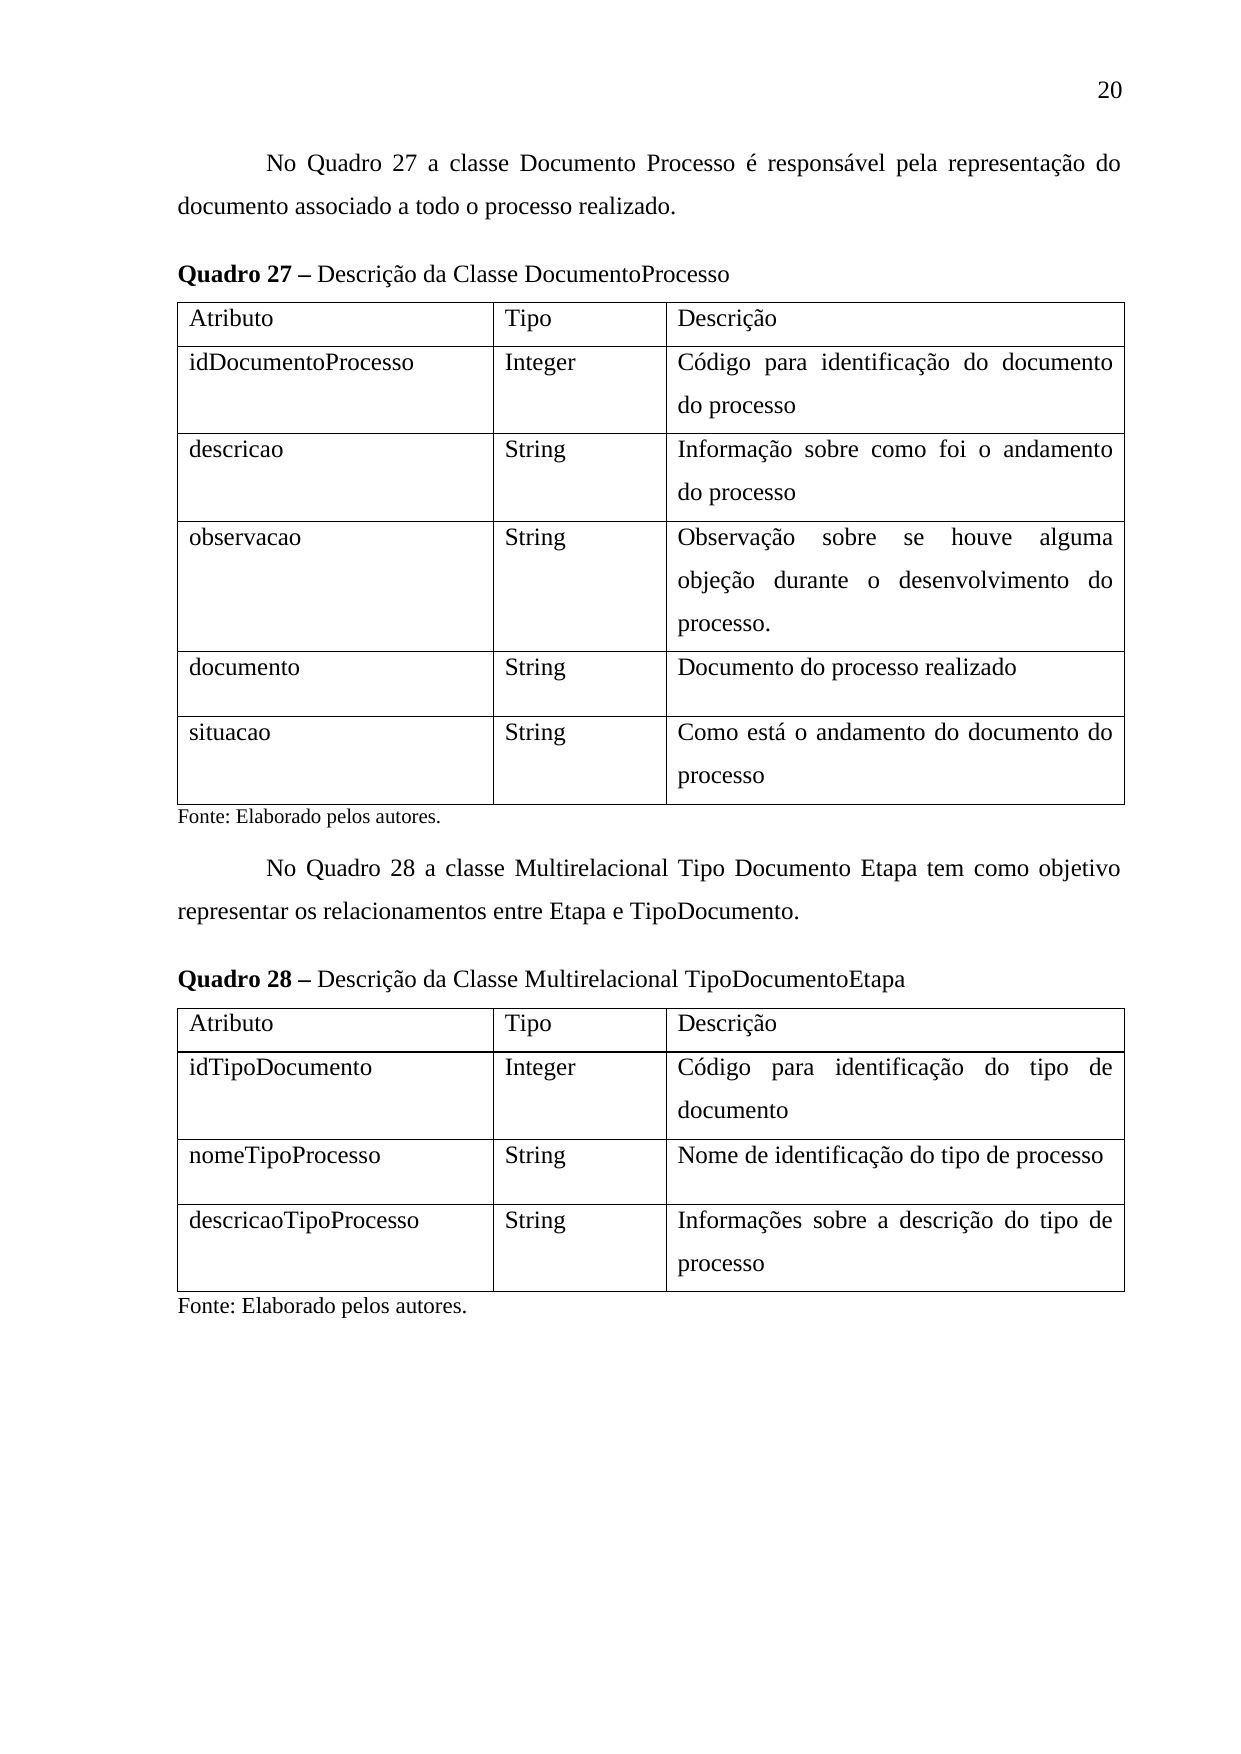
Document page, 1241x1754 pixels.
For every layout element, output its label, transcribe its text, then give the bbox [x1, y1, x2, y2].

table_cell Integer [494, 1053, 666, 1139]
text Fonte: Elaborado pelos autores. [177, 1292, 1122, 1319]
table_header Atributo [178, 1009, 493, 1051]
table_cell descricao [178, 434, 493, 521]
table_cell Código para identificação do documento do processo [667, 347, 1124, 433]
table_cell Como está o andamento do documento do processo [667, 717, 1124, 803]
table_cell String [494, 717, 666, 803]
table_cell situacao [178, 717, 493, 803]
table_cell String [494, 434, 666, 521]
table_cell Nome de identificação do tipo de processo [667, 1140, 1124, 1204]
table_cell idDocumentoProcesso [178, 347, 493, 433]
text Fonte: Elaborado pelos autores. [177, 805, 1122, 828]
text Quadro 28 – Descrição da Classe Multirelacional TipoDocumentoEtapa [177, 964, 1122, 993]
text Quadro 27 – Descrição da Classe DocumentoProcesso [177, 259, 1122, 288]
text No Quadro 28 a classe Multirelacional Tipo Documento Etapa tem como objetivo representar os relacionamentos entre Etapa e TipoDocumento. [177, 853, 1122, 925]
table_cell nomeTipoProcesso [178, 1140, 493, 1204]
table_cell documento [178, 652, 493, 716]
table_cell descricaoTipoProcesso [178, 1205, 493, 1291]
table_cell String [494, 522, 666, 651]
table_cell String [494, 1140, 666, 1204]
table_cell observacao [178, 522, 493, 651]
table_cell Informações sobre a descrição do tipo de processo [667, 1205, 1124, 1291]
table_header Descrição [667, 303, 1124, 346]
table_cell Informação sobre como foi o andamento do processo [667, 434, 1124, 521]
table_header Atributo [178, 303, 493, 346]
text No Quadro 27 a classe Documento Processo é responsável pela representação do documento associado a todo o processo realizado. [177, 148, 1122, 219]
table_header Tipo [494, 303, 666, 346]
table_cell Documento do processo realizado [667, 652, 1124, 716]
table_cell String [494, 1205, 666, 1291]
table_cell idTipoDocumento [178, 1053, 493, 1139]
table_cell String [494, 652, 666, 716]
table_header Descrição [667, 1009, 1124, 1051]
table_cell Observação sobre se houve alguma objeção durante o desenvolvimento do processo. [667, 522, 1124, 651]
table_header Tipo [494, 1009, 666, 1051]
table_cell Integer [494, 347, 666, 433]
table_cell Código para identificação do tipo de documento [667, 1053, 1124, 1139]
